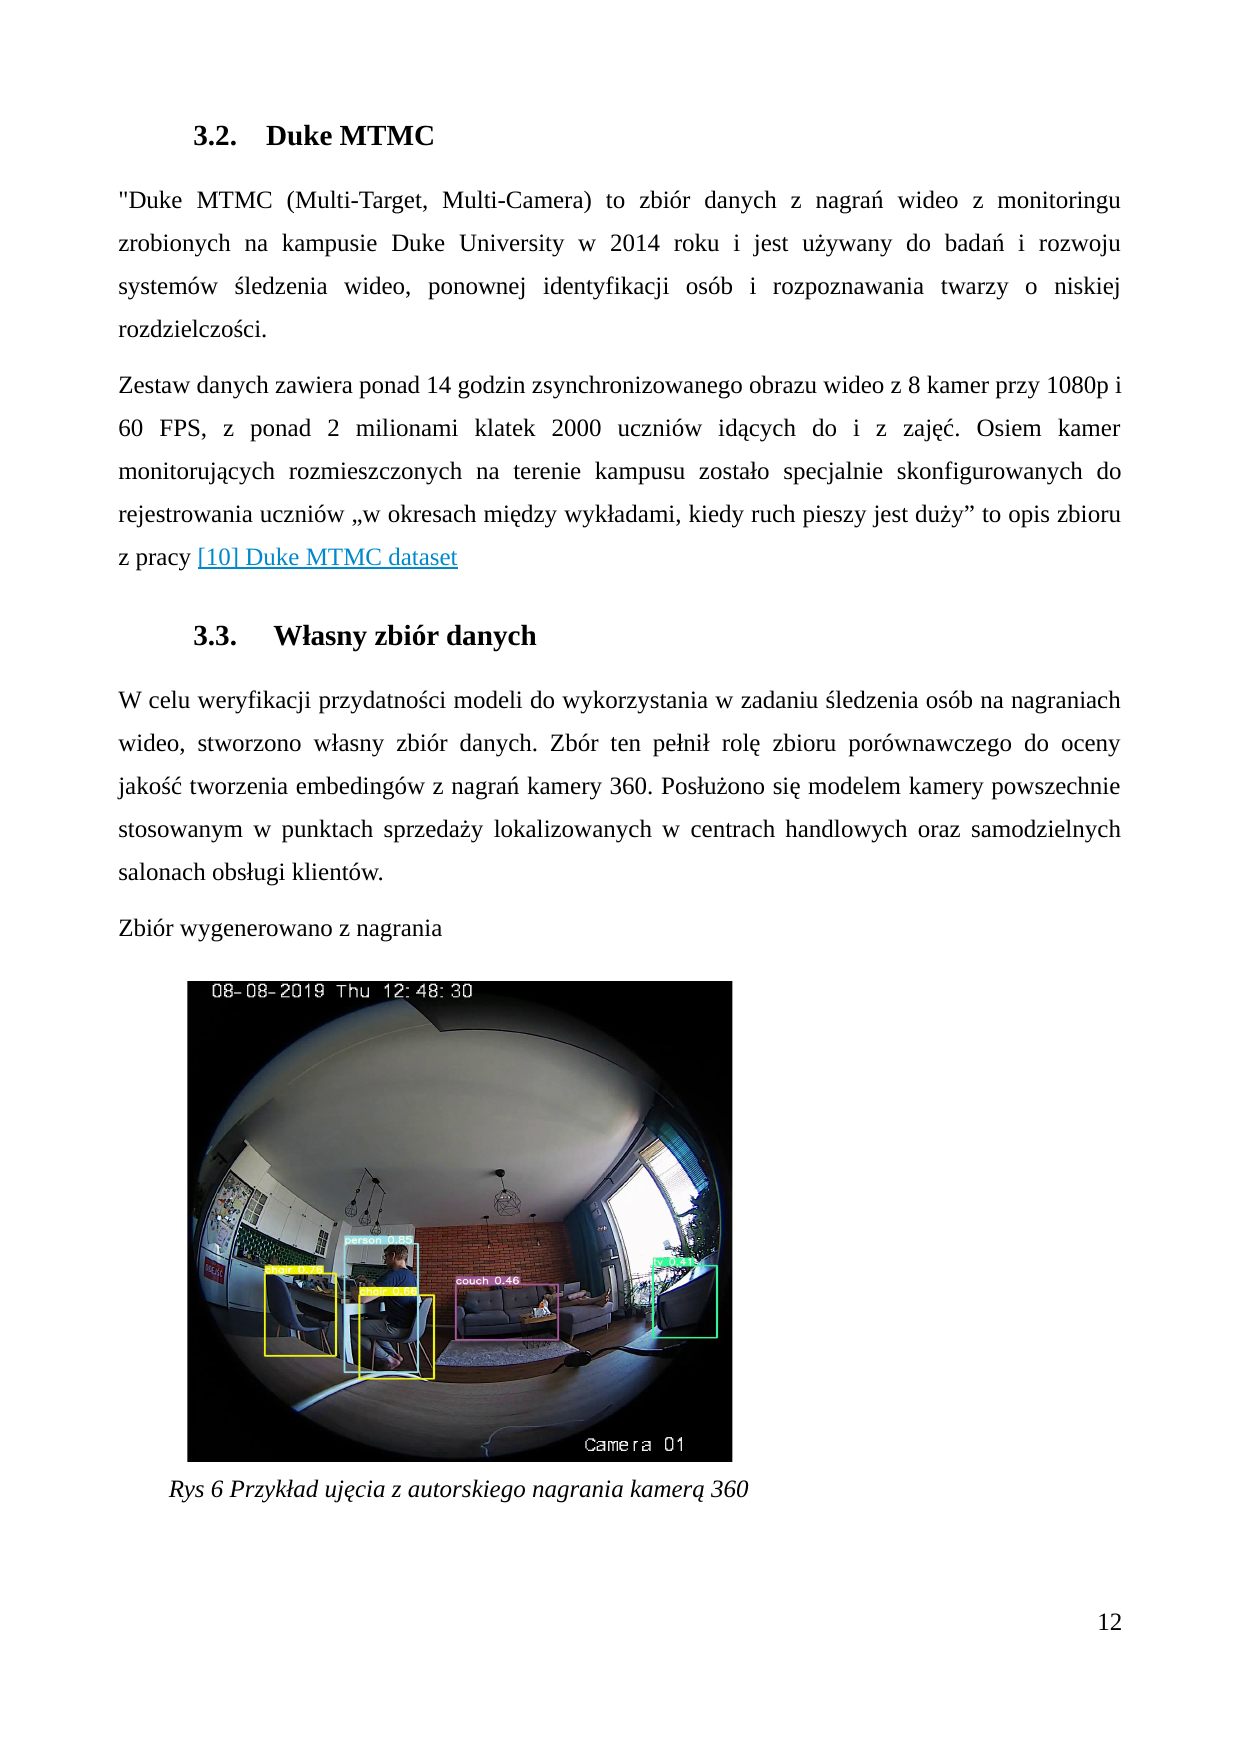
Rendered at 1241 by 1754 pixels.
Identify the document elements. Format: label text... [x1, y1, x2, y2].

text Zestaw danych zawiera ponad 14 godzin zsynchronizowanego obrazu wideo z 8 kamer przy 1080p i 60 FPS, z ponad 2 milionami klatek 2000 uczniów idących do i z zajęć. Osiem kamer monitorujących rozmieszczonych na terenie kampusu zostało specjalnie skonfigurowanych do rejestrowania uczniów „w okresach między wykładami, kiedy ruch pieszy jest duży” to opis zbioru z pracy [10] Duke MTMC dataset [118, 370, 1122, 571]
picture [187, 981, 733, 1462]
text Zbiór wygenerowano z nagrania [118, 913, 1122, 942]
subtitle Duke MTMC [193, 118, 1122, 152]
subtitle Własny zbiór danych [193, 618, 1122, 652]
text W celu weryfikacji przydatności modeli do wykorzystania w zadaniu śledzenia osób na nagraniach wideo, stworzono własny zbiór danych. Zbór ten pełnił rolę zbioru porównawczego do oceny jakość tworzenia embedingów z nagrań kamery 360. Posłużono się modelem kamery powszechnie stosowanym w punktach sprzedaży lokalizowanych w centrach handlowych oraz samodzielnych salonach obsługi klientów. [118, 685, 1122, 886]
text "Duke MTMC (Multi-Target, Multi-Camera) to zbiór danych z nagrań wideo z monitoringu zrobionych na kampusie Duke University w 2014 roku i jest używany do badań i rozwoju systemów śledzenia wideo, ponownej identyfikacji osób i rozpoznawania twarzy o niskiej rozdzielczości. [118, 185, 1122, 343]
